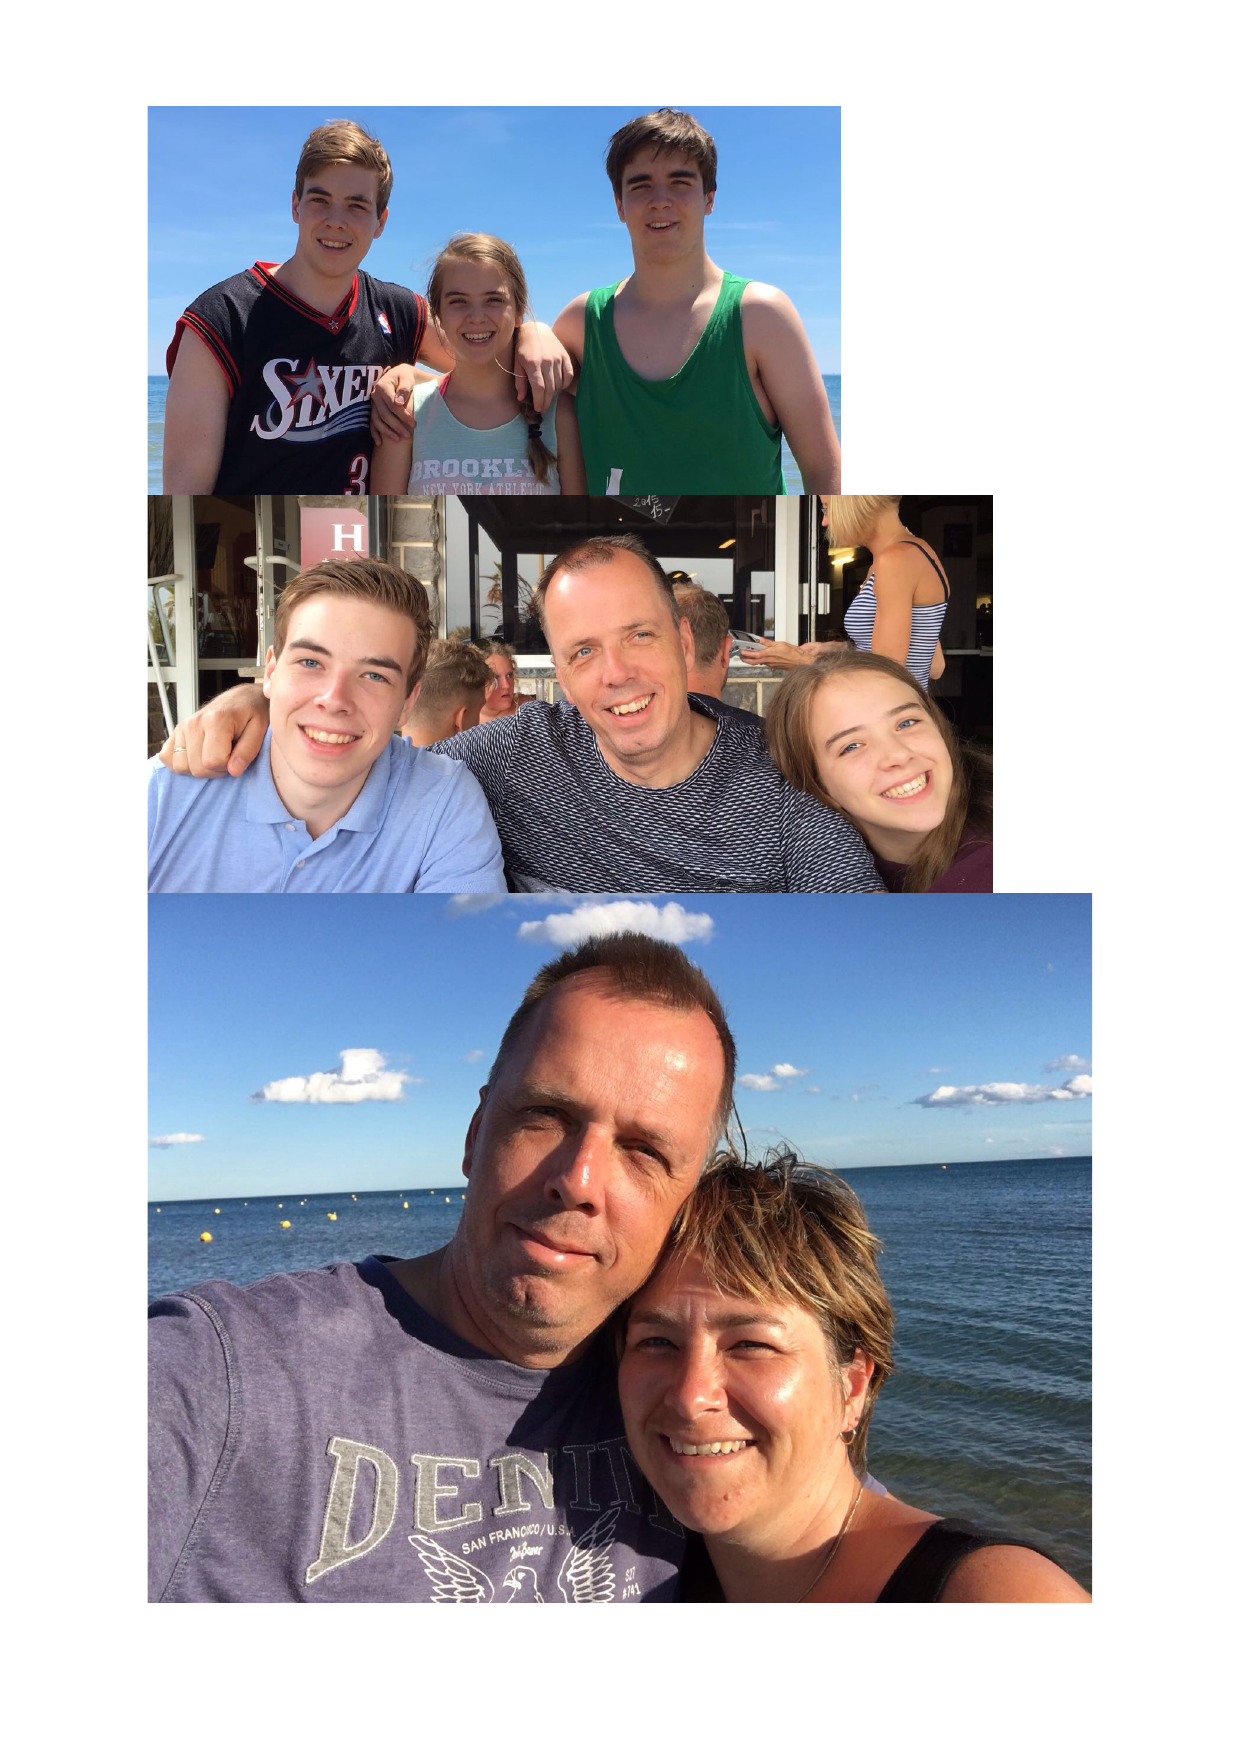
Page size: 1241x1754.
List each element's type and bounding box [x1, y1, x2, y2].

picture [147, 106, 1093, 1603]
